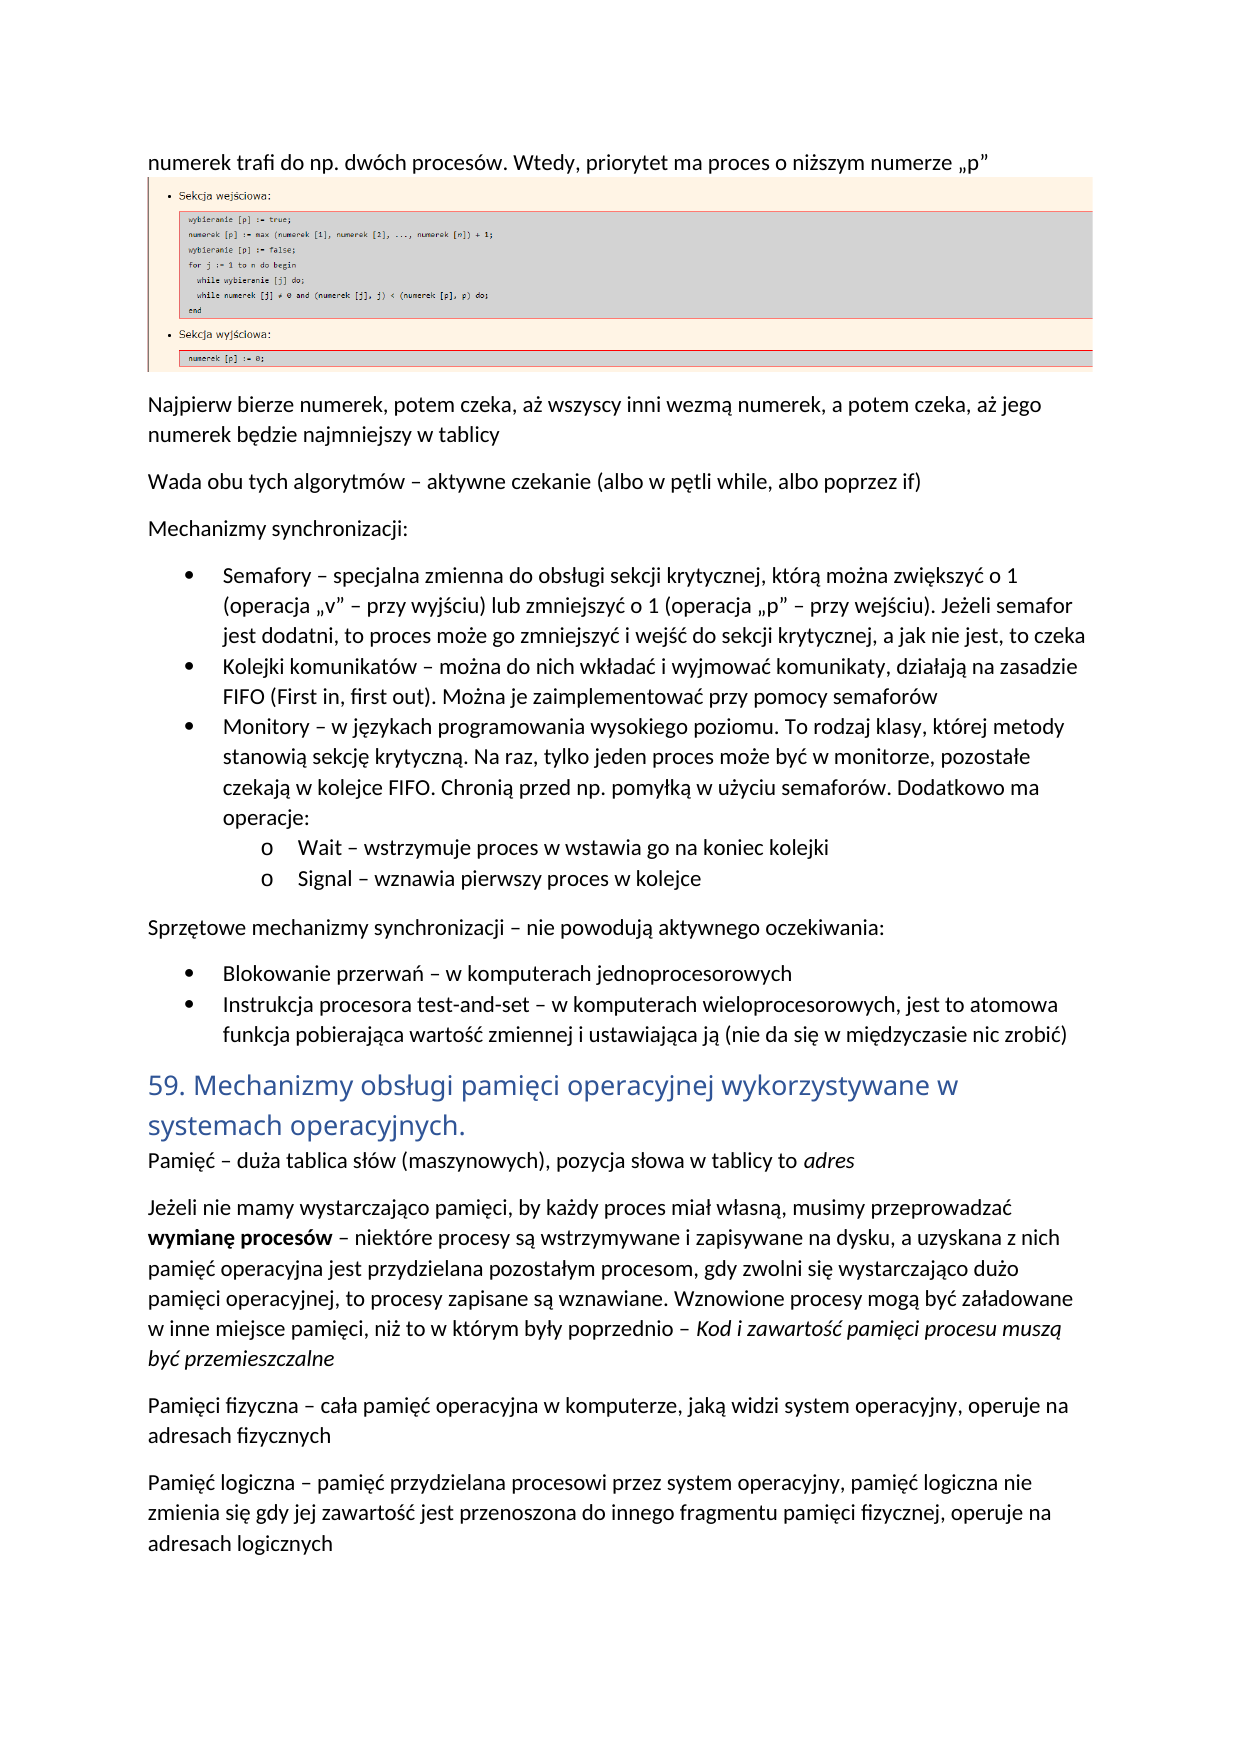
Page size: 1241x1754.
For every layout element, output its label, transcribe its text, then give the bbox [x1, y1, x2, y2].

text Sprzętowe mechanizmy synchronizacji – nie powodują aktywnego oczekiwania: [148, 913, 1093, 941]
text Wada obu tych algorytmów – aktywne czekanie (albo w pętli while, albo poprzez if) [148, 467, 1093, 496]
text Mechanizmy synchronizacji: [148, 514, 1093, 542]
list Instrukcja procesora test-and-set – w komputerach wieloprocesorowych, jest to atomowa funkcja pobierająca wartość zmiennej i ustawiająca ją (nie da się w międzyczasie nic zrobić) [185, 990, 1093, 1048]
picture [147, 177, 1093, 372]
list Monitory – w językach programowania wysokiego poziomu. To rodzaj klasy, której metody stanowią sekcję krytyczną. Na raz, tylko jeden proces może być w monitorze, pozostałe czekają w kolejce FIFO. Chronią przed np. pomyłką w użyciu semaforów. Dodatkowo ma operacje: [185, 712, 1093, 831]
text Najpierw bierze numerek, potem czeka, aż wszyscy inni wezmą numerek, a potem czeka, aż jego numerek będzie najmniejszy w tablicy [148, 390, 1093, 449]
text Pamięć – duża tablica słów (maszynowych), pozycja słowa w tablicy to adres [148, 1146, 1093, 1174]
list Semafory – specjalna zmienna do obsługi sekcji krytycznej, którą można zwiększyć o 1 (operacja „v” – przy wyjściu) lub zmniejszyć o 1 (operacja „p” – przy wejściu). Jeżeli semafor jest dodatni, to proces może go zmniejszyć i wejść do sekcji krytycznej, a jak nie jest, to czeka [185, 561, 1093, 650]
list Kolejki komunikatów – można do nich wkładać i wyjmować komunikaty, działają na zasadzie FIFO (First in, first out). Można je zaimplementować przy pomocy semaforów [185, 652, 1093, 710]
list Blokowanie przerwań – w komputerach jednoprocesorowych [185, 959, 1093, 988]
text Pamięci fizyczna – cała pamięć operacyjna w komputerze, jaką widzi system operacyjny, operuje na adresach fizycznych [148, 1391, 1093, 1449]
list Signal – wznawia pierwszy proces w kolejce [260, 864, 1093, 894]
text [148, 148, 1093, 177]
list Wait – wstrzymuje proces w wstawia go na koniec kolejki [260, 833, 1093, 862]
text Jeżeli nie mamy wystarczająco pamięci, by każdy proces miał własną, musimy przeprowadzać wymianę procesów – niektóre procesy są wstrzymywane i zapisywane na dysku, a uzyskana z nich pamięć operacyjna jest przydzielana pozostałym procesom, gdy zwolni się wystarczająco dużo pamięci operacyjnej, to procesy zapisane są wznawiane. Wznowione procesy mogą być załadowane w inne miejsce pamięci, niż to w którym były poprzednio – Kod i zawartość pamięci procesu muszą być przemieszczalne [148, 1193, 1093, 1372]
text Pamięć logiczna – pamięć przydzielana procesowi przez system operacyjny, pamięć logiczna nie zmienia się gdy jej zawartość jest przenoszona do innego fragmentu pamięci fizycznej, operuje na adresach logicznych [148, 1468, 1093, 1557]
subtitle 59. Mechanizmy obsługi pamięci operacyjnej wykorzystywane w systemach operacyjnych. [148, 1067, 1093, 1143]
